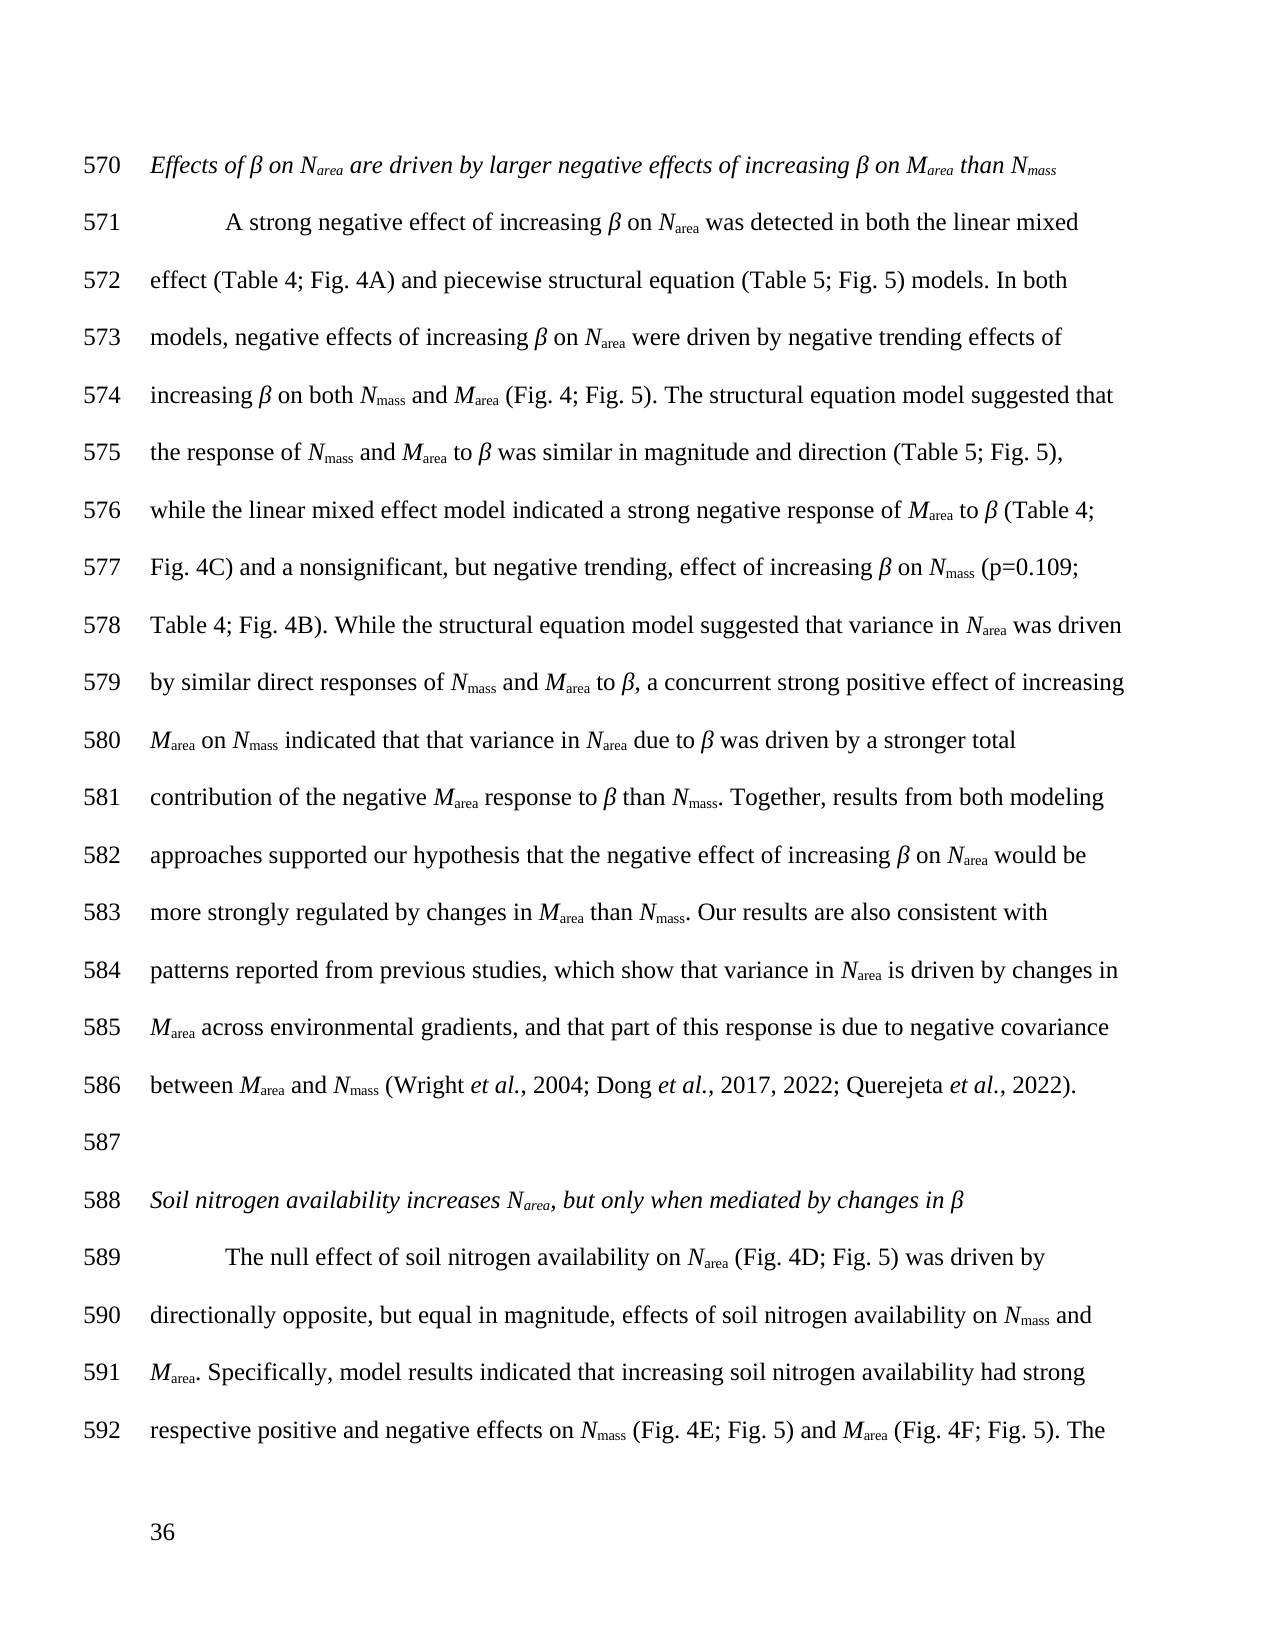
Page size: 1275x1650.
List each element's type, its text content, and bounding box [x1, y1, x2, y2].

text Effects of β on Narea are driven by larger negative effects of increasing β on Marea than Nmass [150, 150, 1125, 179]
text Soil nitrogen availability increases Narea, but only when mediated by changes in β [150, 1185, 1125, 1214]
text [150, 1242, 1125, 1444]
text A strong negative effect of increasing β on Narea was detected in both the linear mixed effect (Table 4; Fig. 4A) and piecewise structural equation (Table 5; Fig. 5) models. In both models, negative effects of increasing β on Narea were driven by negative trending effects of increasing β on both Nmass and Marea (Fig. 4; Fig. 5). The structural equation model suggested that the response of Nmass and Marea to β was similar in magnitude and direction (Table 5; Fig. 5), while the linear mixed effect model indicated a strong negative response of Marea to β (Table 4; Fig. 4C) and a nonsignificant, but negative trending, effect of increasing β on Nmass (p=0.109; Table 4; Fig. 4B). While the structural equation model suggested that variance in Narea was driven by similar direct responses of Nmass and Marea to β, a concurrent strong positive effect of increasing Marea on Nmass indicated that that variance in Narea due to β was driven by a stronger total contribution of the negative Marea response to β than Nmass. Together, results from both modeling approaches supported our hypothesis that the negative effect of increasing β on Narea would be more strongly regulated by changes in Marea than Nmass. Our results are also consistent with patterns reported from previous studies, which show that variance in Narea is driven by changes in Marea across environmental gradients, and that part of this response is due to negative covariance between Marea and Nmass (Wright et al., 2004; Dong et al., 2017, 2022; Querejeta et al., 2022). [150, 207, 1125, 1099]
